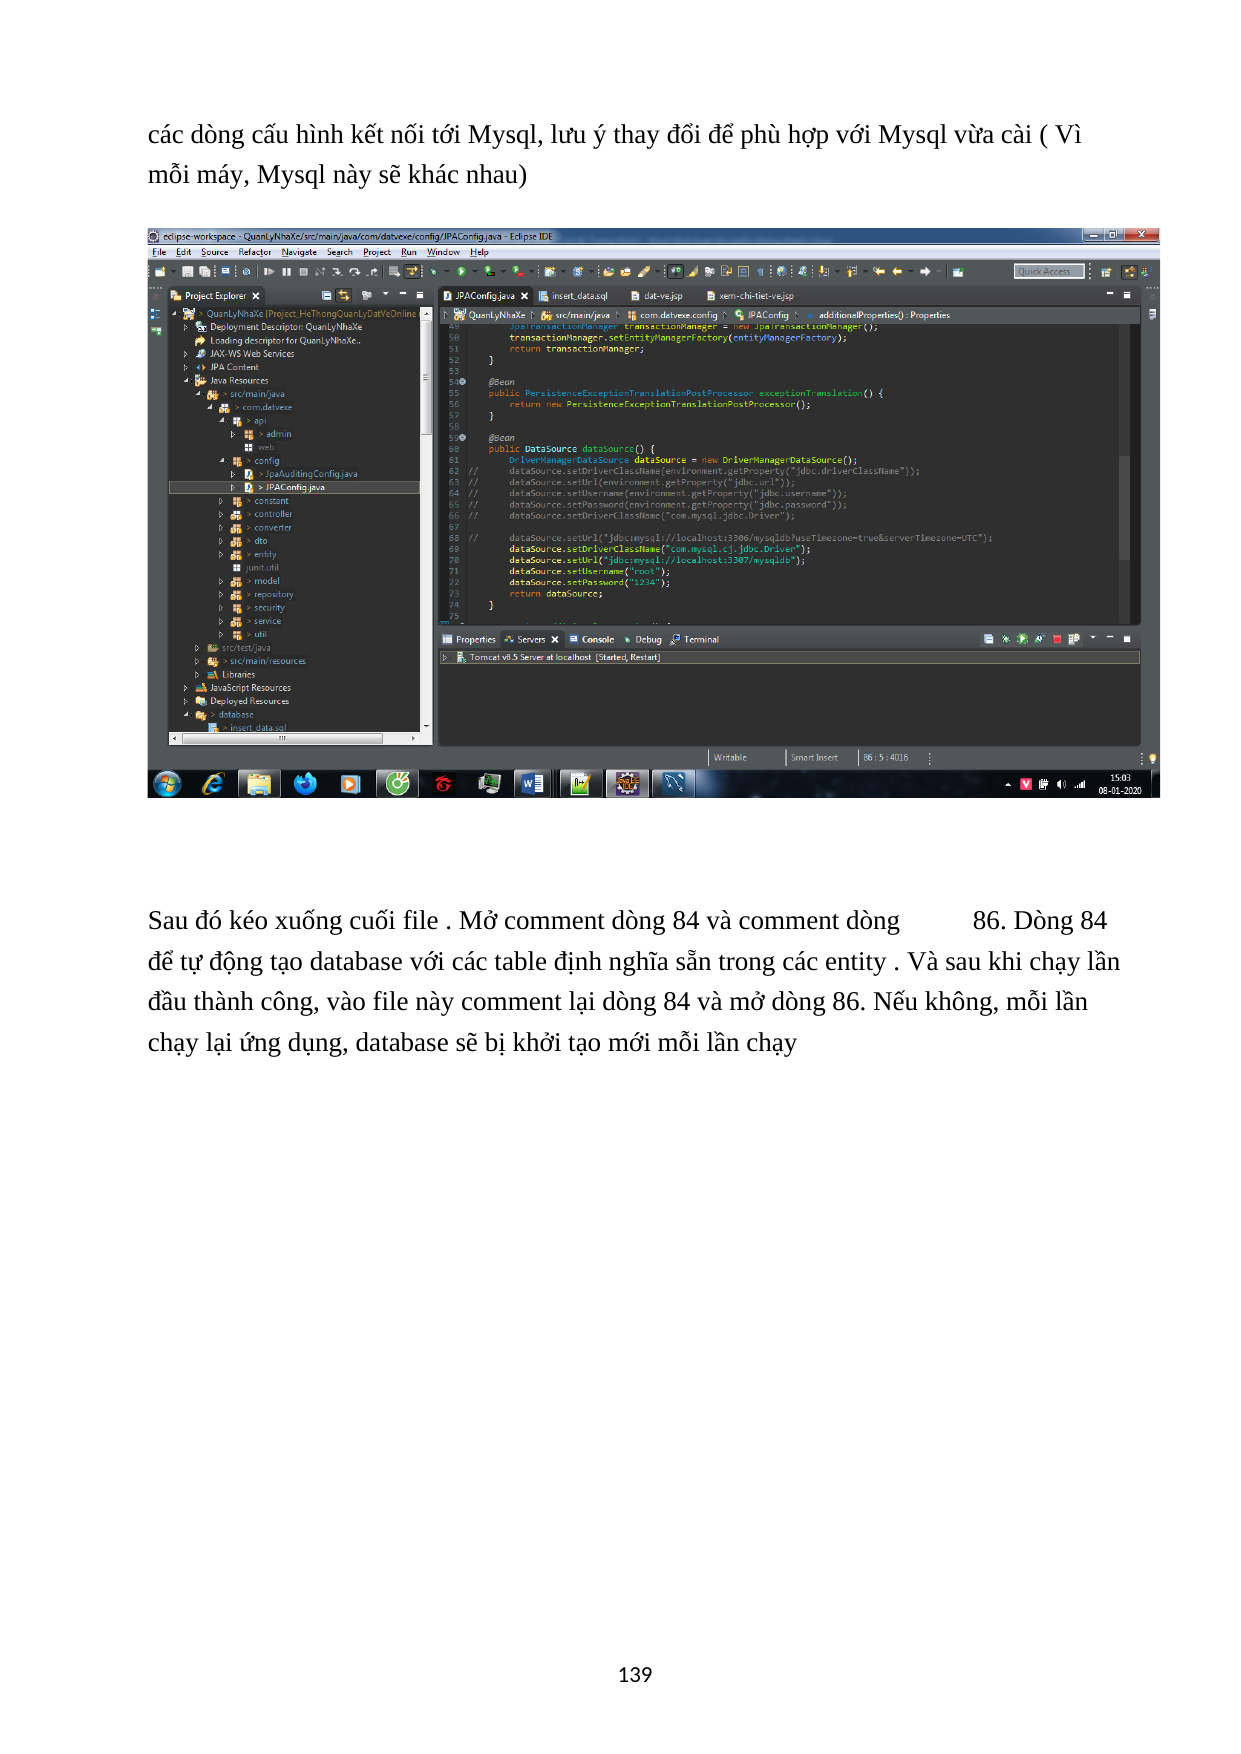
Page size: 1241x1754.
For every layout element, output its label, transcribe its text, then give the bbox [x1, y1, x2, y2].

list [148, 118, 1122, 190]
list Sau đó kéo xuống cuối file . Mở comment dòng 84 và comment dòng 86. Dòng 84 để tự động tạo database với các table định nghĩa sẵn trong các entity . Và sau khi chạy lần đầu thành công, vào file này comment lại dòng 84 và mở dòng 86. Nếu không, mỗi lần chạy lại ứng dụng, database sẽ bị khởi tạo mới mỗi lần chạy [148, 904, 1122, 1057]
picture [147, 228, 1161, 798]
